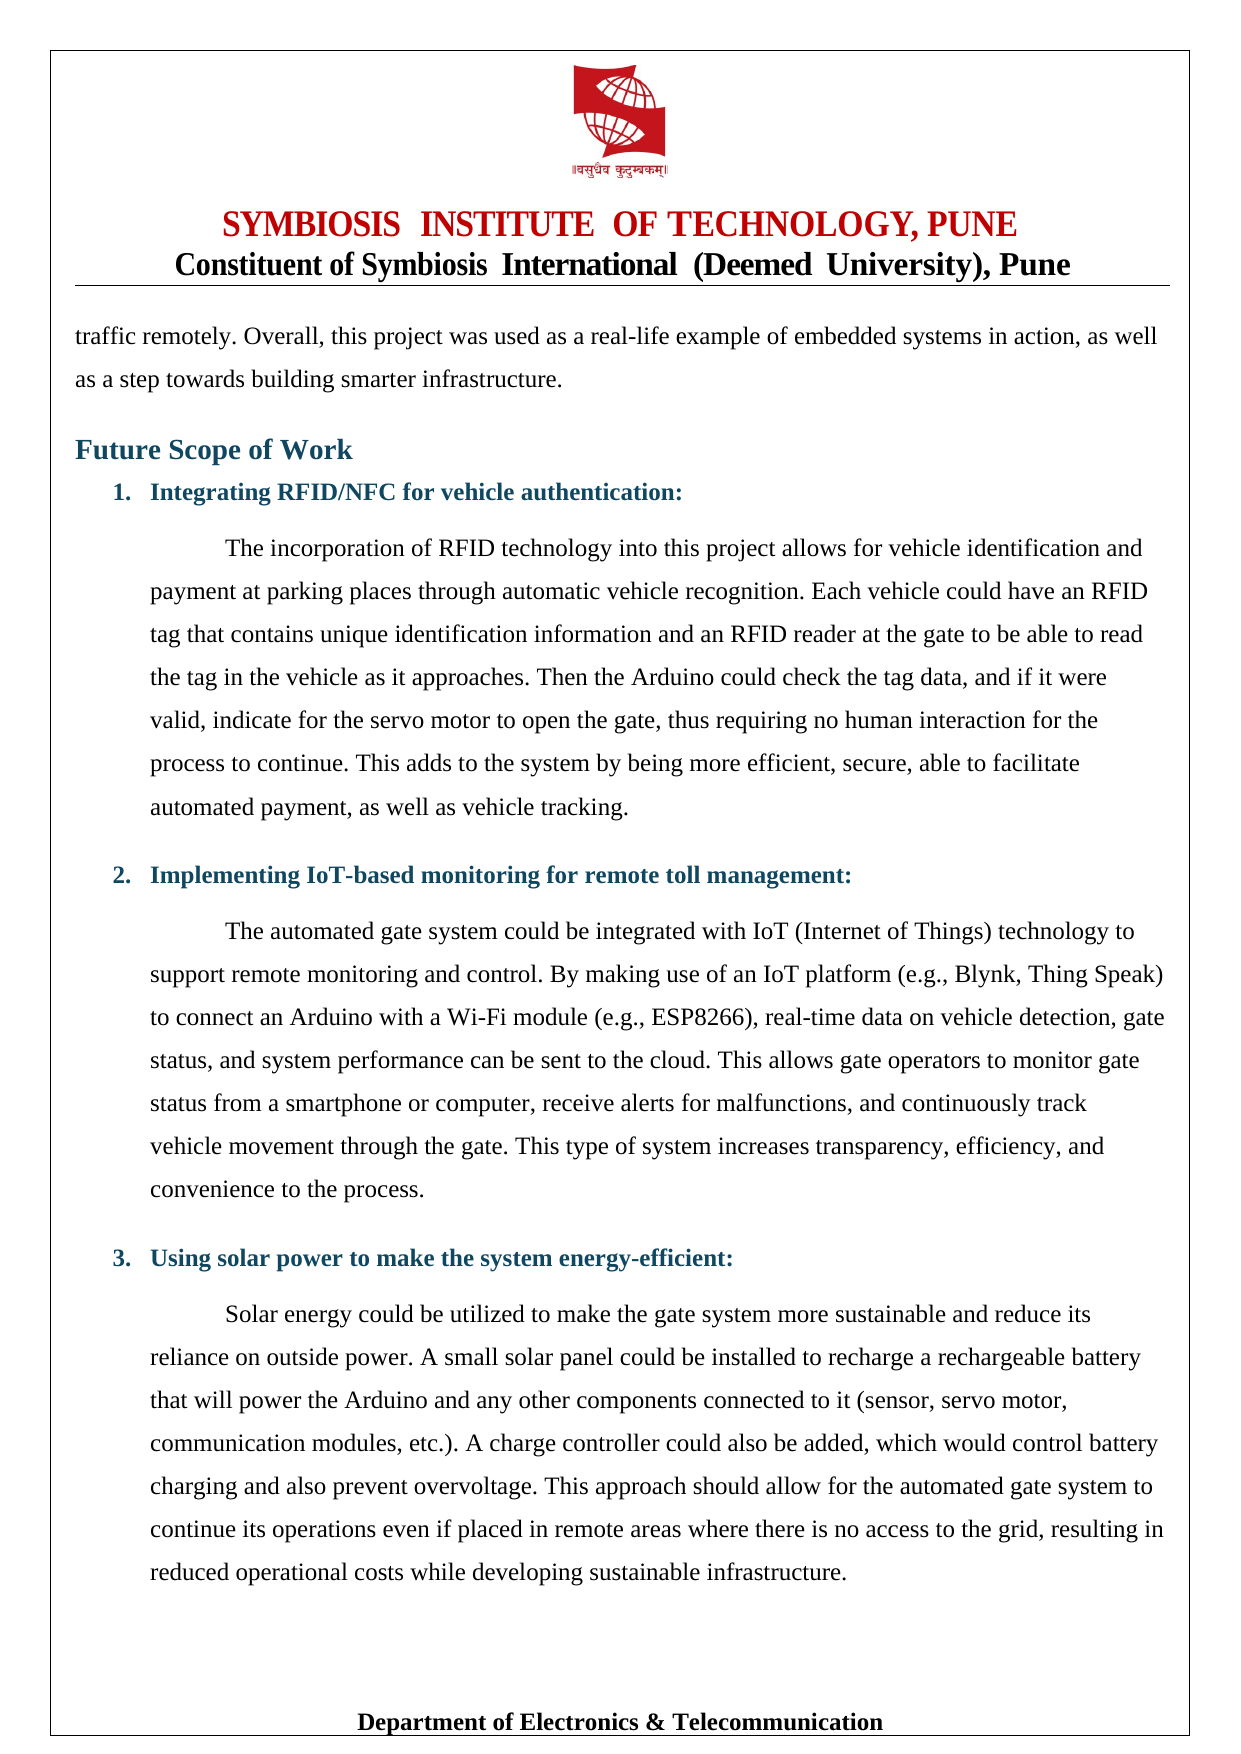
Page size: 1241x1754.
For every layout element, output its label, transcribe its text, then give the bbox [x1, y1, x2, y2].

text The automated gate system could be integrated with IoT (Internet of Things) technology to support remote monitoring and control. By making use of an IoT platform (e.g., Blynk, Thing Speak) to connect an Arduino with a Wi-Fi module (e.g., ESP8266), real-time data on vehicle detection, gate status, and system performance can be sent to the cloud. This allows gate operators to monitor gate status from a smartphone or computer, receive alerts for malfunctions, and continuously track vehicle movement through the gate. This type of system increases transparency, efficiency, and convenience to the process. [150, 916, 1165, 1203]
subtitle Future Scope of Work [75, 432, 1165, 466]
text Solar energy could be utilized to make the gate system more sustainable and reduce its reliance on outside power. A small solar panel could be installed to recharge a rechargeable battery that will power the Arduino and any other components connected to it (sensor, servo motor, communication modules, etc.). A charge controller could also be added, which would control battery charging and also prevent overvoltage. This approach should allow for the automated gate system to continue its operations even if placed in remote areas where there is no access to the grid, resulting in reduced operational costs while developing sustainable infrastructure. [150, 1299, 1165, 1586]
text The incorporation of RFID technology into this project allows for vehicle identification and payment at parking places through automatic vehicle recognition. Each vehicle could have an RFID tag that contains unique identification information and an RFID reader at the gate to be able to read the tag in the vehicle as it approaches. Then the Arduino could check the tag data, and if it were valid, indicate for the servo motor to open the gate, thus requiring no human interaction for the process to continue. This adds to the system by being more efficient, secure, able to facilitate automated payment, as well as vehicle tracking. [150, 533, 1165, 820]
picture [572, 65, 668, 178]
subtitle Implementing IoT-based monitoring for remote toll management: [112, 860, 1165, 888]
subtitle Integrating RFID/NFC for vehicle authentication: [112, 477, 1165, 506]
subtitle Using solar power to make the system energy-efficient: [112, 1243, 1165, 1271]
